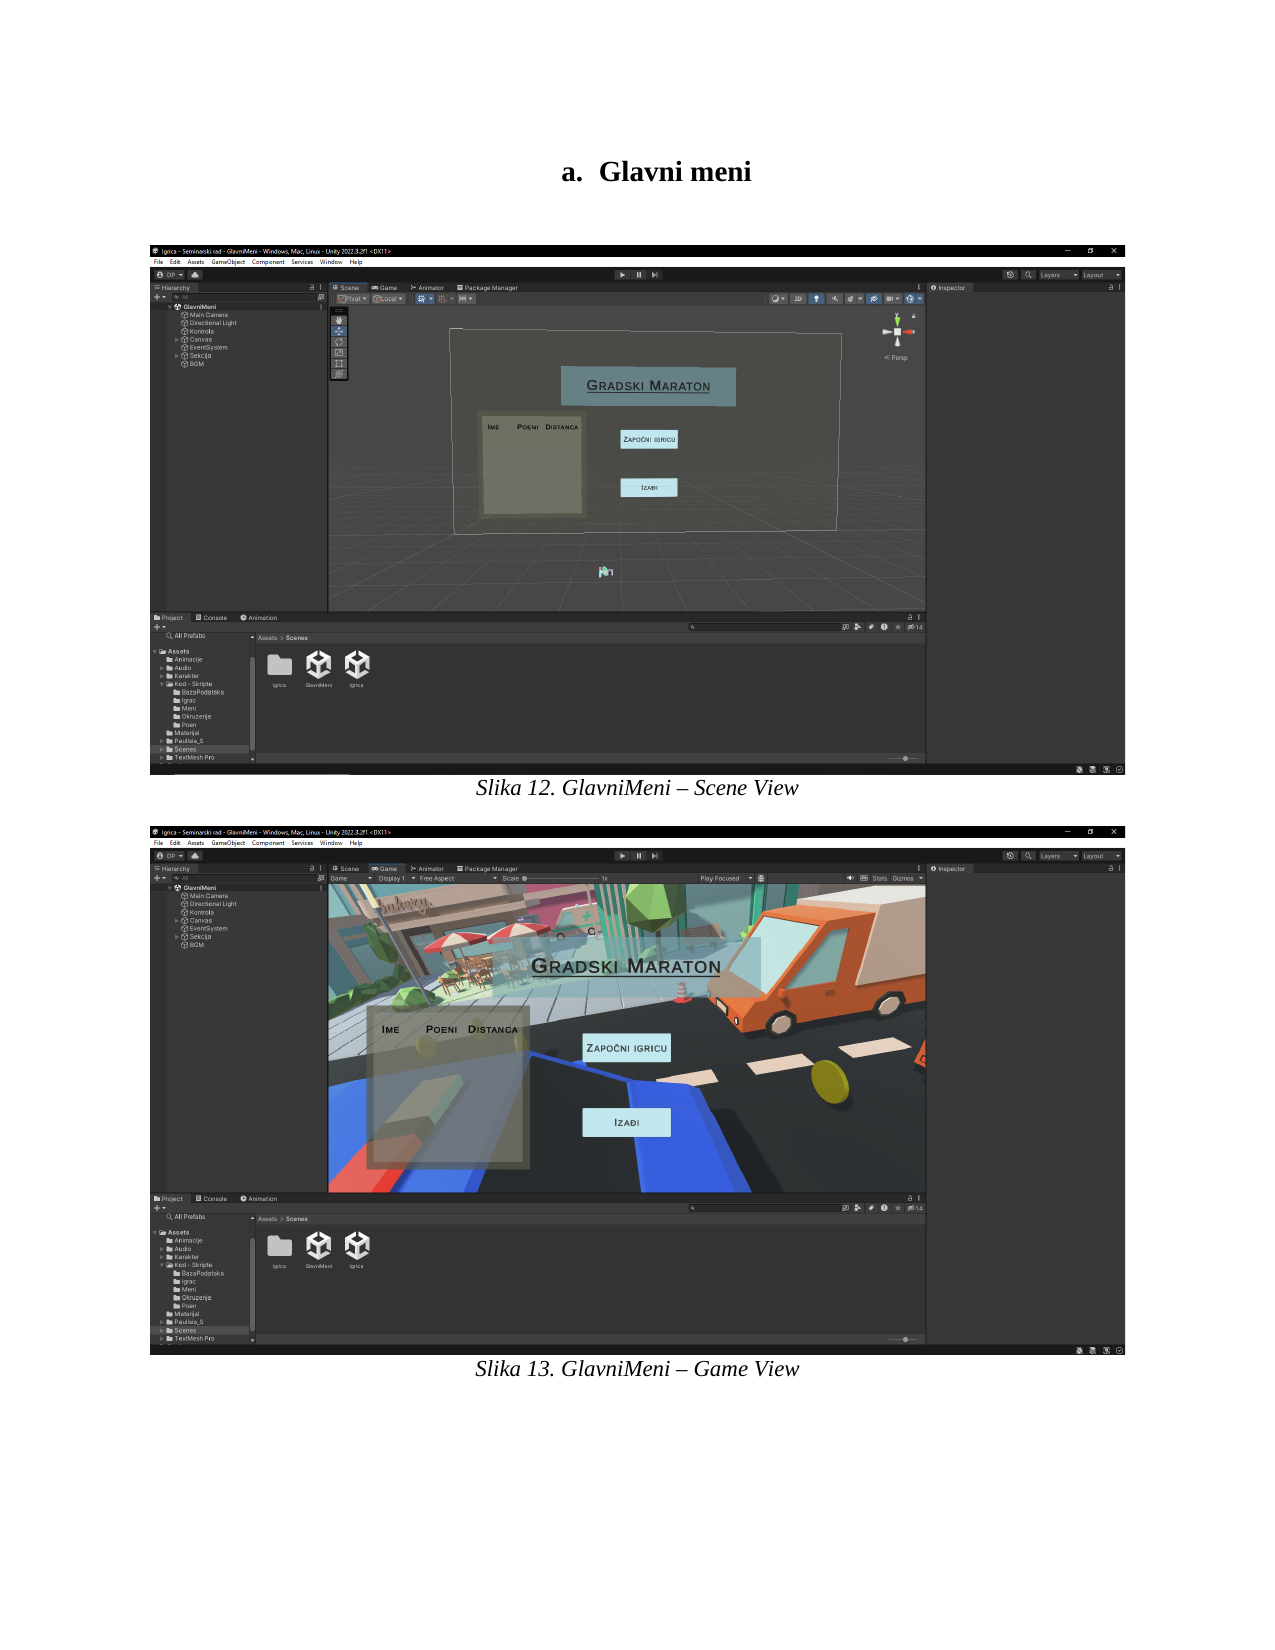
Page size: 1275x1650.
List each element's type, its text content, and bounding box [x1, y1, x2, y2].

picture [150, 245, 1125, 775]
subtitle Glavni meni [187, 154, 1125, 188]
text Slika 12. GlavniMeni – Scene View [150, 775, 1125, 801]
text Slika 13. GlavniMeni – Game View [150, 1355, 1125, 1381]
picture [150, 826, 1125, 1355]
